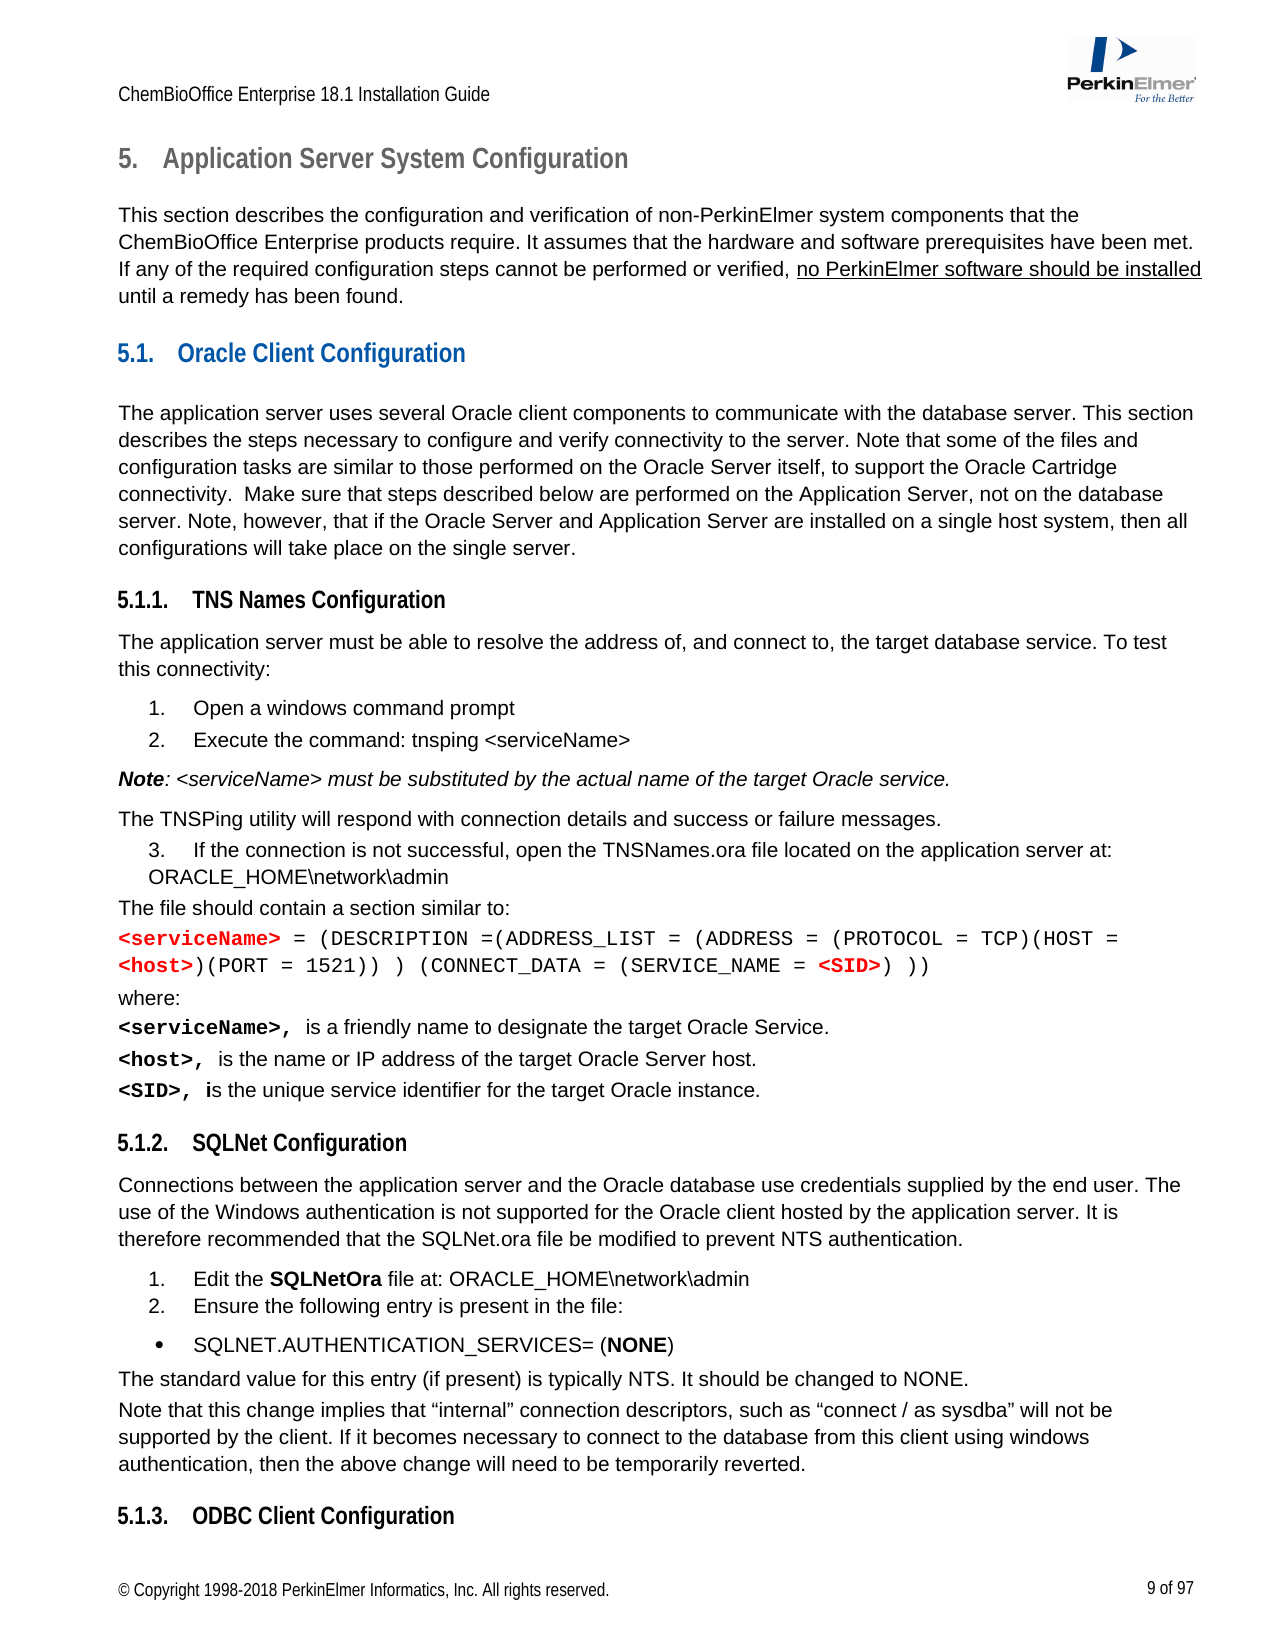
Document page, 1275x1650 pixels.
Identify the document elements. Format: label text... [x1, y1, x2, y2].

text The standard value for this entry (if present) is typically NTS. It should be changed to NONE. [118, 1363, 1204, 1390]
subtitle ODBC Client Configuration [117, 1501, 1204, 1529]
text Note that this change implies that “internal” connection descriptors, such as “connect / as sysdba” will not be supported by the client. If it becomes necessary to connect to the database from this client using windows authentication, then the above change will need to be temporarily reverted. [118, 1394, 1204, 1476]
text <serviceName>, is a friendly name to designate the target Oracle Service. [118, 1014, 1204, 1041]
subtitle Oracle Client Configuration [117, 337, 1204, 368]
text where: [118, 983, 1204, 1010]
text <host>, is the name or IP address of the target Oracle Server host. [118, 1045, 1204, 1072]
subtitle Application Server System Configuration [118, 135, 1204, 175]
text The file should contain a section similar to: [118, 893, 1204, 920]
subtitle SQLNet Configuration [117, 1128, 1204, 1157]
text The application server must be able to resolve the address of, and connect to, the target database service. To test this connectivity: [118, 626, 1204, 681]
text The application server uses several Oracle client components to communicate with the database server. This section describes the steps necessary to configure and verify connectivity to the server. Note that some of the files and configuration tasks are similar to those performed on the Oracle Server itself, to support the Oracle Cartridge connectivity. Make sure that steps described below are performed on the Application Server, not on the database server. Note, however, that if the Oracle Server and Application Server are installed on a single host system, then all configurations will take place on the single server. [118, 398, 1204, 560]
subtitle TNS Names Configuration [117, 585, 1204, 614]
list SQLNET.AUTHENTICATION_SERVICES= (NONE) [156, 1330, 1204, 1357]
list 1. Edit the SQLNetOra file at: ORACLE_HOME\network\admin [148, 1263, 1204, 1290]
text This section describes the configuration and verification of non-PerkinElmer system components that the ChemBioOffice Enterprise products require. It assumes that the hardware and software prerequisites have been met. If any of the required configuration steps cannot be performed or verified, no PerkinElmer software should be installed until a remedy has been found. [118, 200, 1204, 308]
list 1. Open a windows command prompt [148, 693, 1204, 720]
text <serviceName> = (DESCRIPTION =(ADDRESS_LIST = (ADDRESS = (PROTOCOL = TCP)(HOST = <host>)(PORT = 1521)) ) (CONNECT_DATA = (SERVICE_NAME = <SID>) )) [118, 924, 1204, 978]
text Note: <serviceName> must be substituted by the actual name of the target Oracle service. [118, 764, 1204, 791]
list 2. Ensure the following entry is present in the file: [148, 1290, 1204, 1317]
list 2. Execute the command: tnsping <serviceName> [148, 724, 1204, 751]
text Connections between the application server and the Oracle database use credentials supplied by the end user. The use of the Windows authentication is not supported for the Oracle client hosted by the application server. It is therefore recommended that the SQLNet.ora file be modified to prevent NTS authentication. [118, 1169, 1204, 1251]
list 3. If the connection is not successful, open the TNSNames.ora file located on the application server at: ORACLE_HOME\network\admin [148, 835, 1204, 889]
text <SID>, is the unique service identifier for the target Oracle instance. [118, 1076, 1204, 1103]
picture [1067, 37, 1197, 102]
text The TNSPing utility will respond with connection details and success or failure messages. [118, 803, 1204, 831]
